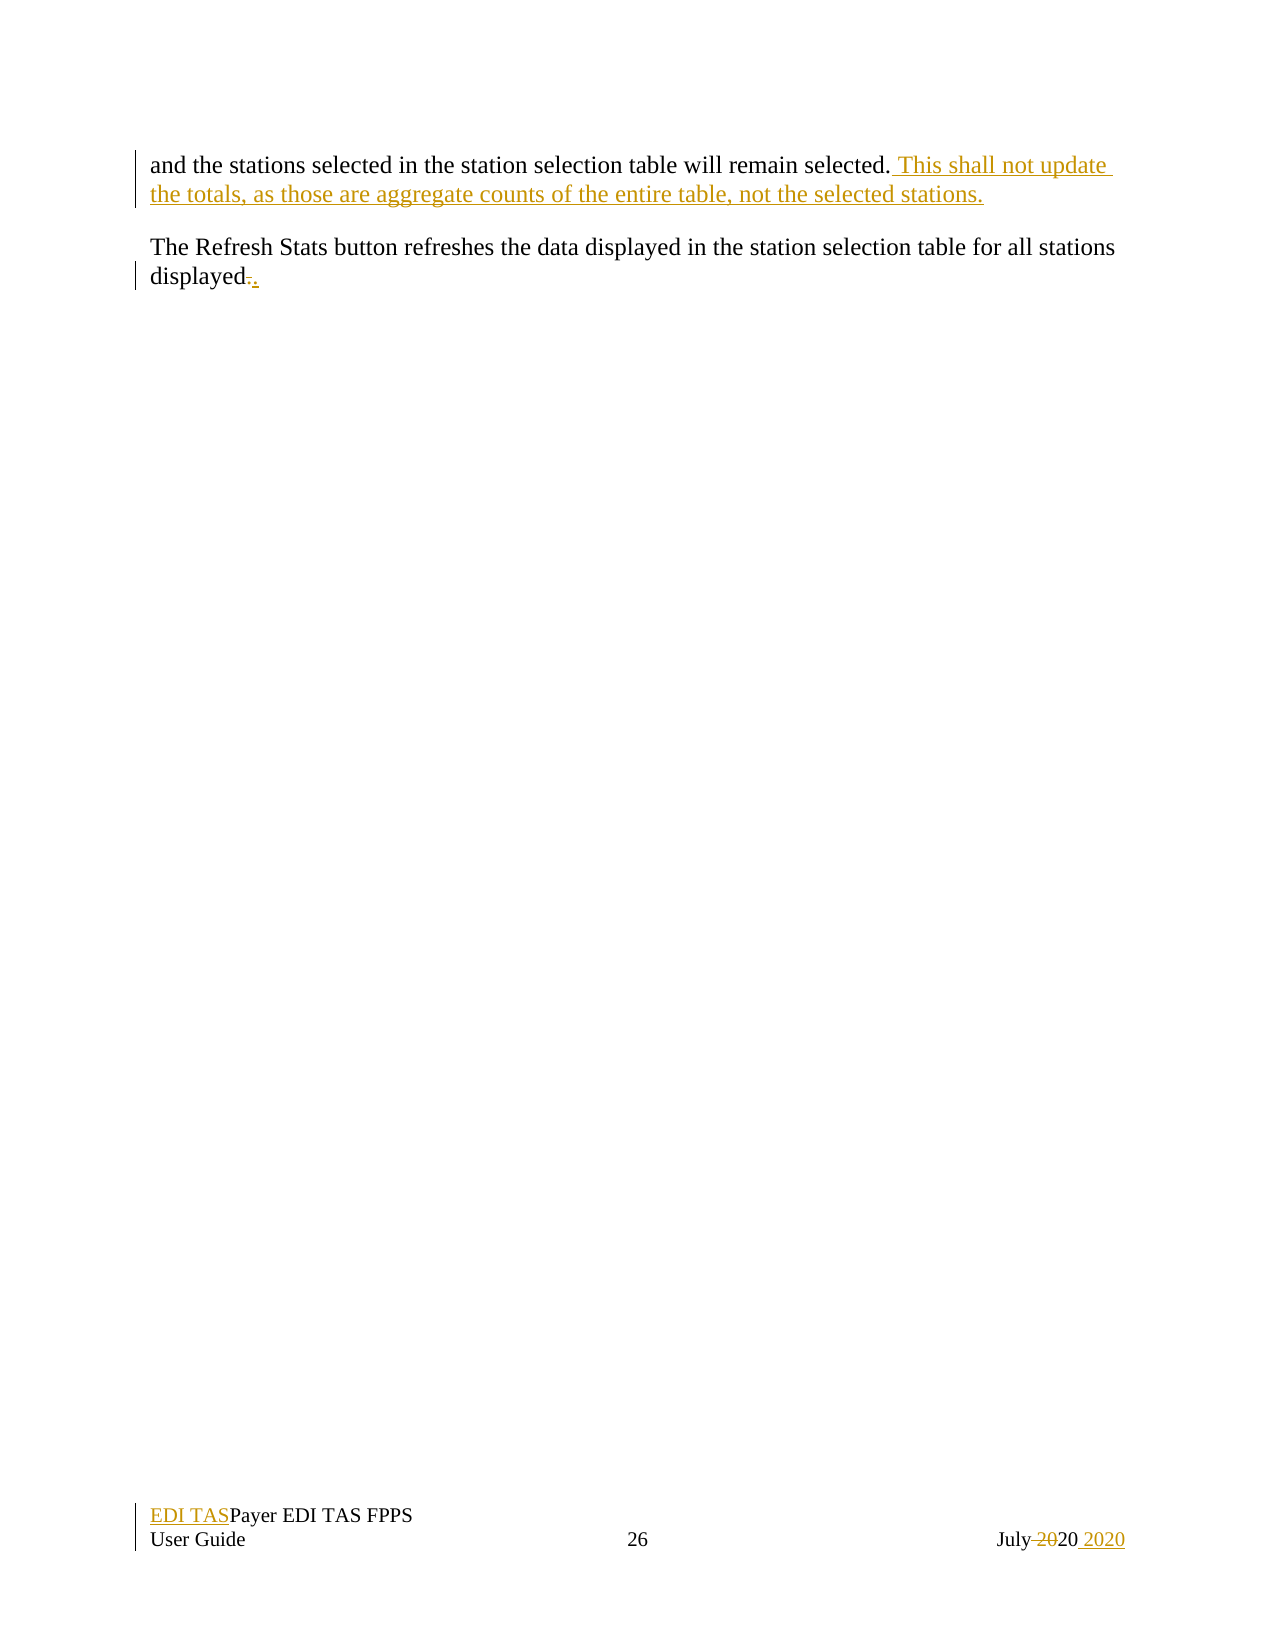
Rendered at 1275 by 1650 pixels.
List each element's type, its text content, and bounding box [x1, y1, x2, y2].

text The Refresh Stats button refreshes the data displayed in the station selection table for all stations displayed [150, 232, 1125, 290]
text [150, 150, 1125, 207]
